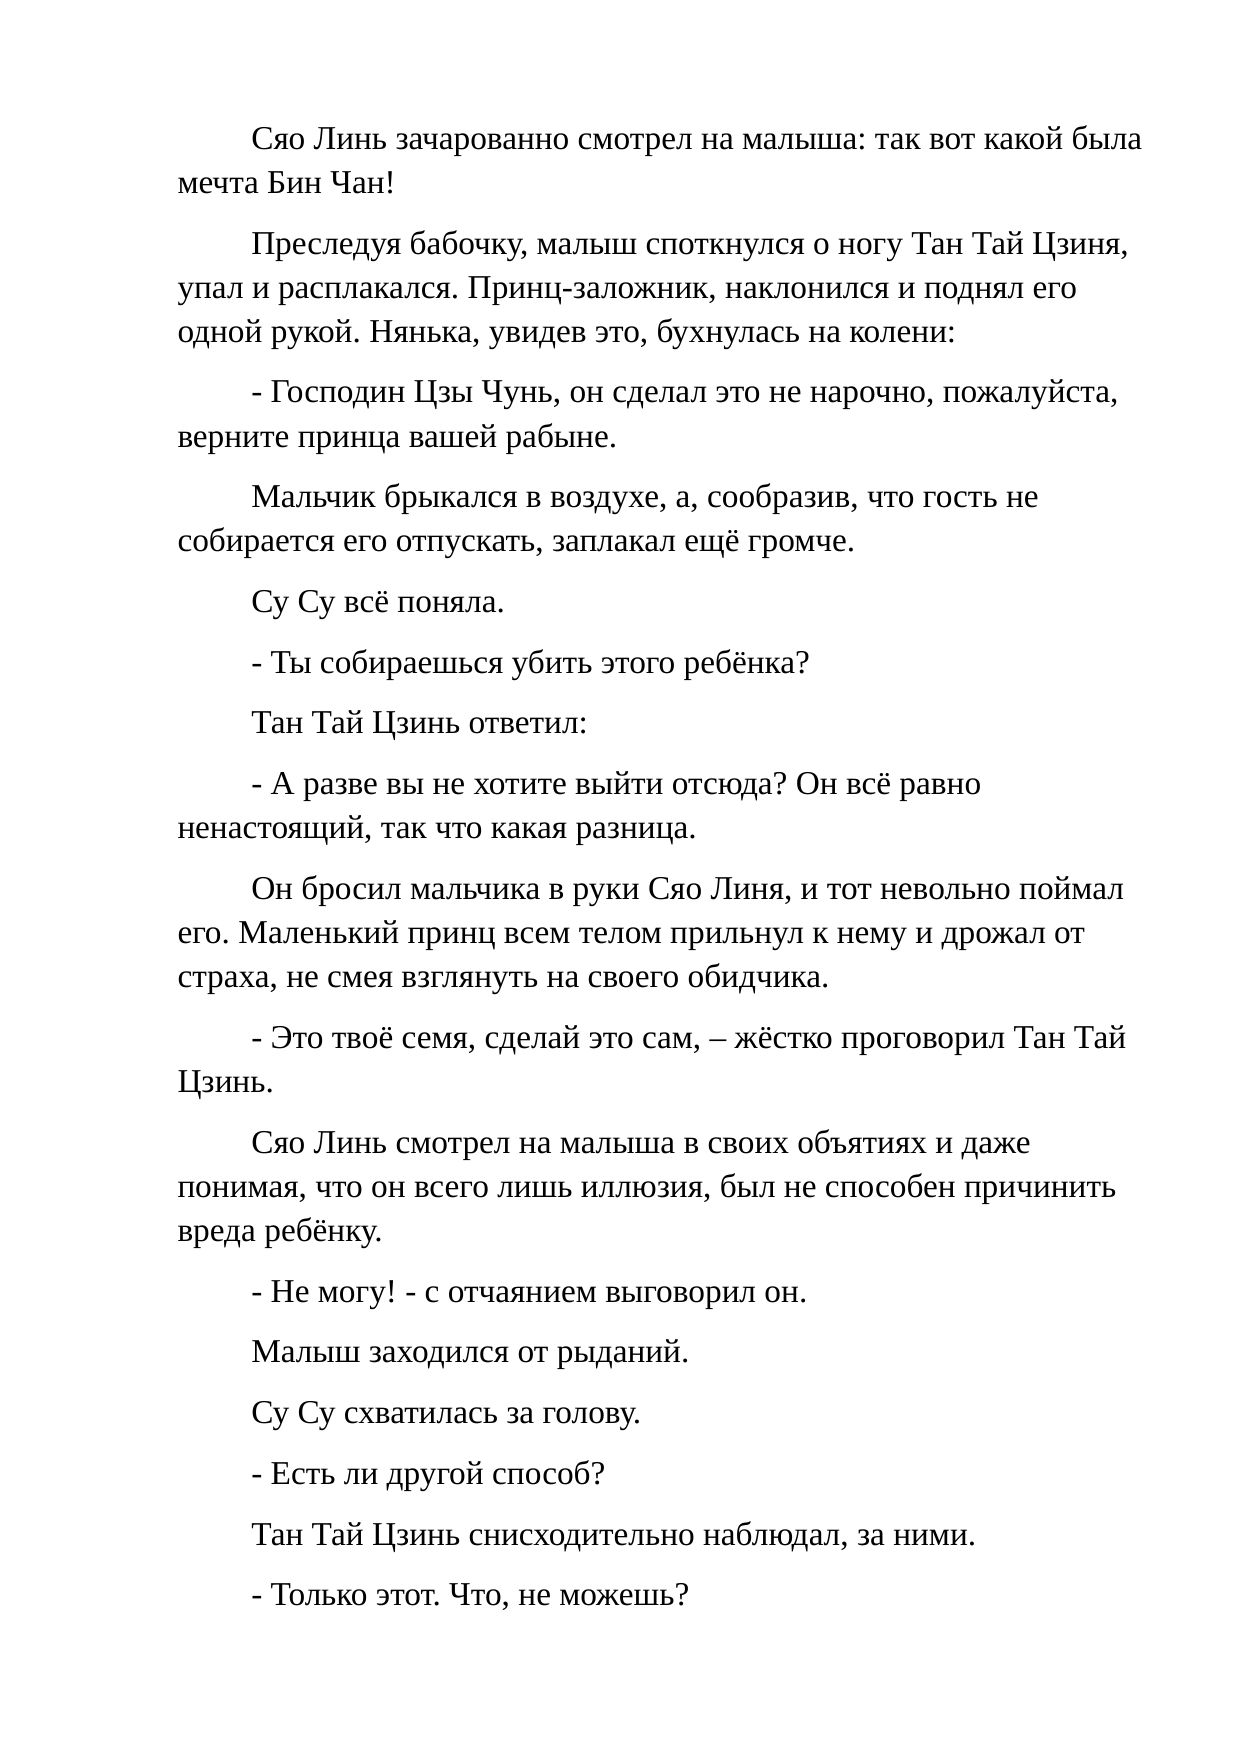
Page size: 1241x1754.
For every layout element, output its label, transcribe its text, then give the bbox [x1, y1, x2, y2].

text - Не могу! - с отчаянием выговорил он. [177, 1271, 1152, 1309]
text - А разве вы не хотите выйти отсюда? Он всё равно ненастоящий, так что какая разница. [177, 763, 1152, 846]
text Он бросил мальчика в руки Сяо Линя, и тот невольно поймал его. Маленький принц всем телом прильнул к нему и дрожал от страха, не смея взглянуть на своего обидчика. [177, 868, 1152, 995]
text Тан Тай Цзинь ответил: [177, 703, 1152, 741]
text - Это твоё семя, сделай это сам, – жёстко проговорил Тан Тай Цзинь. [177, 1017, 1152, 1099]
text Мальчик брыкался в воздухе, а, сообразив, что гость не собирается его отпускать, заплакал ещё громче. [177, 477, 1152, 559]
text Преследуя бабочку, малыш споткнулся о ногу Тан Тай Цзиня, упал и расплакался. Принц-заложник, наклонился и поднял его одной рукой. Нянька, увидев это, бухнулась на колени: [177, 223, 1152, 349]
text - Только этот. Что, не можешь? [177, 1574, 1152, 1613]
text - Есть ли другой способ? [177, 1453, 1152, 1491]
text Малыш заходился от рыданий. [177, 1332, 1152, 1370]
text - Ты собираешься убить этого ребёнка? [177, 642, 1152, 680]
text Сяо Линь смотрел на малыша в своих объятиях и даже понимая, что он всего лишь иллюзия, был не способен причинить вреда ребёнку. [177, 1122, 1152, 1248]
text Су Су схватилась за голову. [177, 1392, 1152, 1431]
text - Господин Цзы Чунь, он сделал это не нарочно, пожалуйста, верните принца вашей рабыне. [177, 372, 1152, 454]
text Сяо Линь зачарованно смотрел на малыша: так вот какой была мечта Бин Чан! [177, 118, 1152, 201]
text Су Су всё поняла. [177, 581, 1152, 620]
text Тан Тай Цзинь снисходительно наблюдал, за ними. [177, 1514, 1152, 1552]
